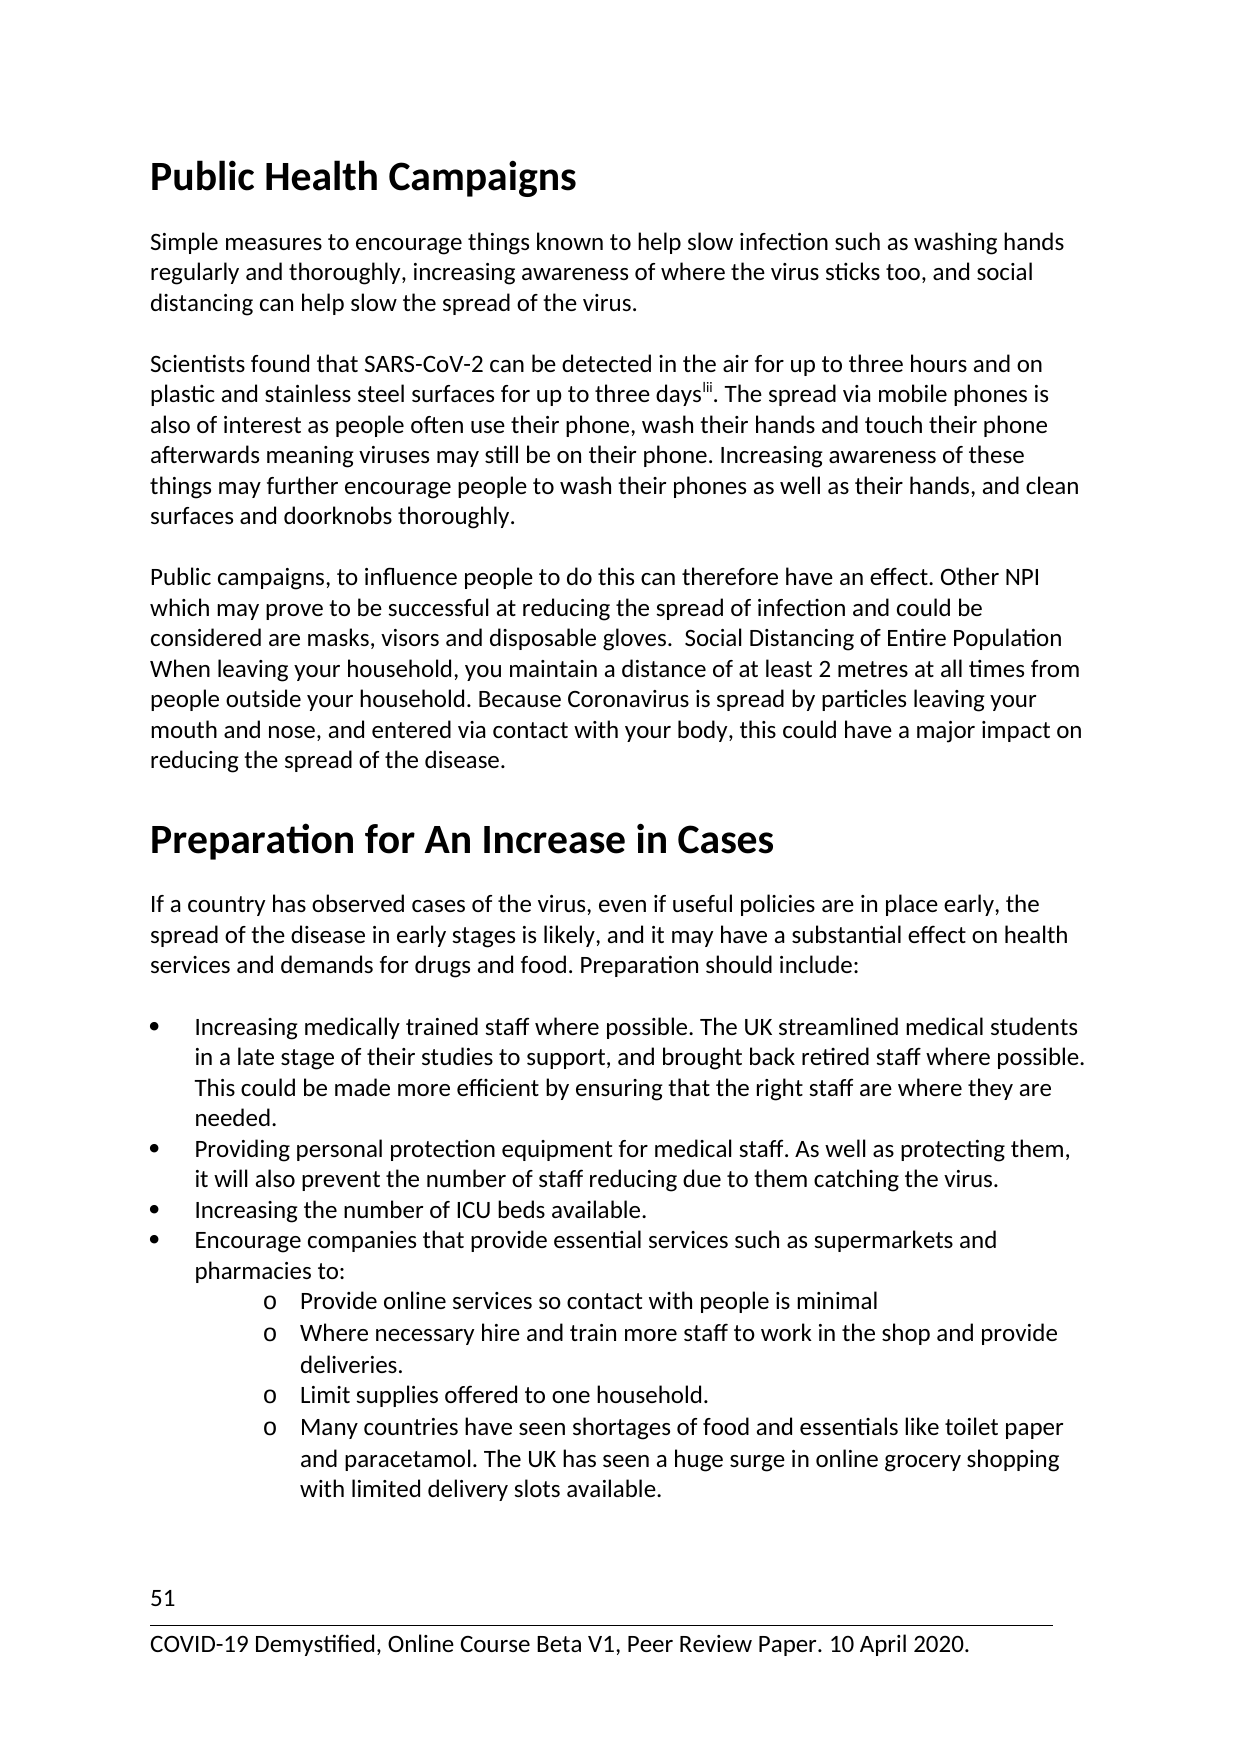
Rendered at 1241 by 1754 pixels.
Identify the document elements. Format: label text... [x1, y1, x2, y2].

list Limit supplies offered to one household. [262, 1379, 1090, 1411]
subtitle Public Health Campaigns [150, 150, 1090, 201]
list Increasing medically trained staff where possible. The UK streamlined medical students in a late stage of their studies to support, and brought back retired staff where possible. This could be made more efficient by ensuring that the right staff are where they are needed. [150, 1011, 1090, 1133]
list Many countries have seen shortages of food and essentials like toilet paper and paracetamol. The UK has seen a huge surge in online grocery shopping with limited delivery slots available. [262, 1411, 1090, 1504]
list Provide online services so contact with people is minimal [262, 1285, 1090, 1317]
list Providing personal protection equipment for medical staff. As well as protecting them, it will also prevent the number of staff reducing due to them catching the virus. [150, 1133, 1090, 1194]
text Scientists found that SARS-CoV-2 can be detected in the air for up to three hours and on plastic and stainless steel surfaces for up to three days. The spread via mobile phones is also of interest as people often use their phone, wash their hands and touch their phone afterwards meaning viruses may still be on their phone. Increasing awareness of these things may further encourage people to wash their phones as well as their hands, and clean surfaces and doorknobs thoroughly. [150, 348, 1090, 531]
text Simple measures to encourage things known to help slow infection such as washing hands regularly and thoroughly, increasing awareness of where the virus sticks too, and social distancing can help slow the spread of the virus. [150, 226, 1090, 317]
text If a country has observed cases of the virus, even if useful policies are in place early, the spread of the disease in early stages is likely, and it may have a substantial effect on health services and demands for drugs and food. Preparation should include: [150, 888, 1090, 980]
list Where necessary hire and train more staff to work in the shop and provide deliveries. [262, 1317, 1090, 1379]
subtitle Preparation for An Increase in Cases [150, 813, 1090, 863]
list Encourage companies that provide essential services such as supermarkets and pharmacies to: [150, 1224, 1090, 1285]
text Public campaigns, to influence people to do this can therefore have an effect. Other NPI which may prove to be successful at reducing the spread of infection and could be considered are masks, visors and disposable gloves. Social Distancing of Entire Population [150, 562, 1090, 653]
text When leaving your household, you maintain a distance of at least 2 metres at all times from people outside your household. Because Coronavirus is spread by particles leaving your mouth and nose, and entered via contact with your body, this could have a major impact on reducing the spread of the disease. [150, 653, 1090, 775]
list Increasing the number of ICU beds available. [150, 1194, 1090, 1224]
